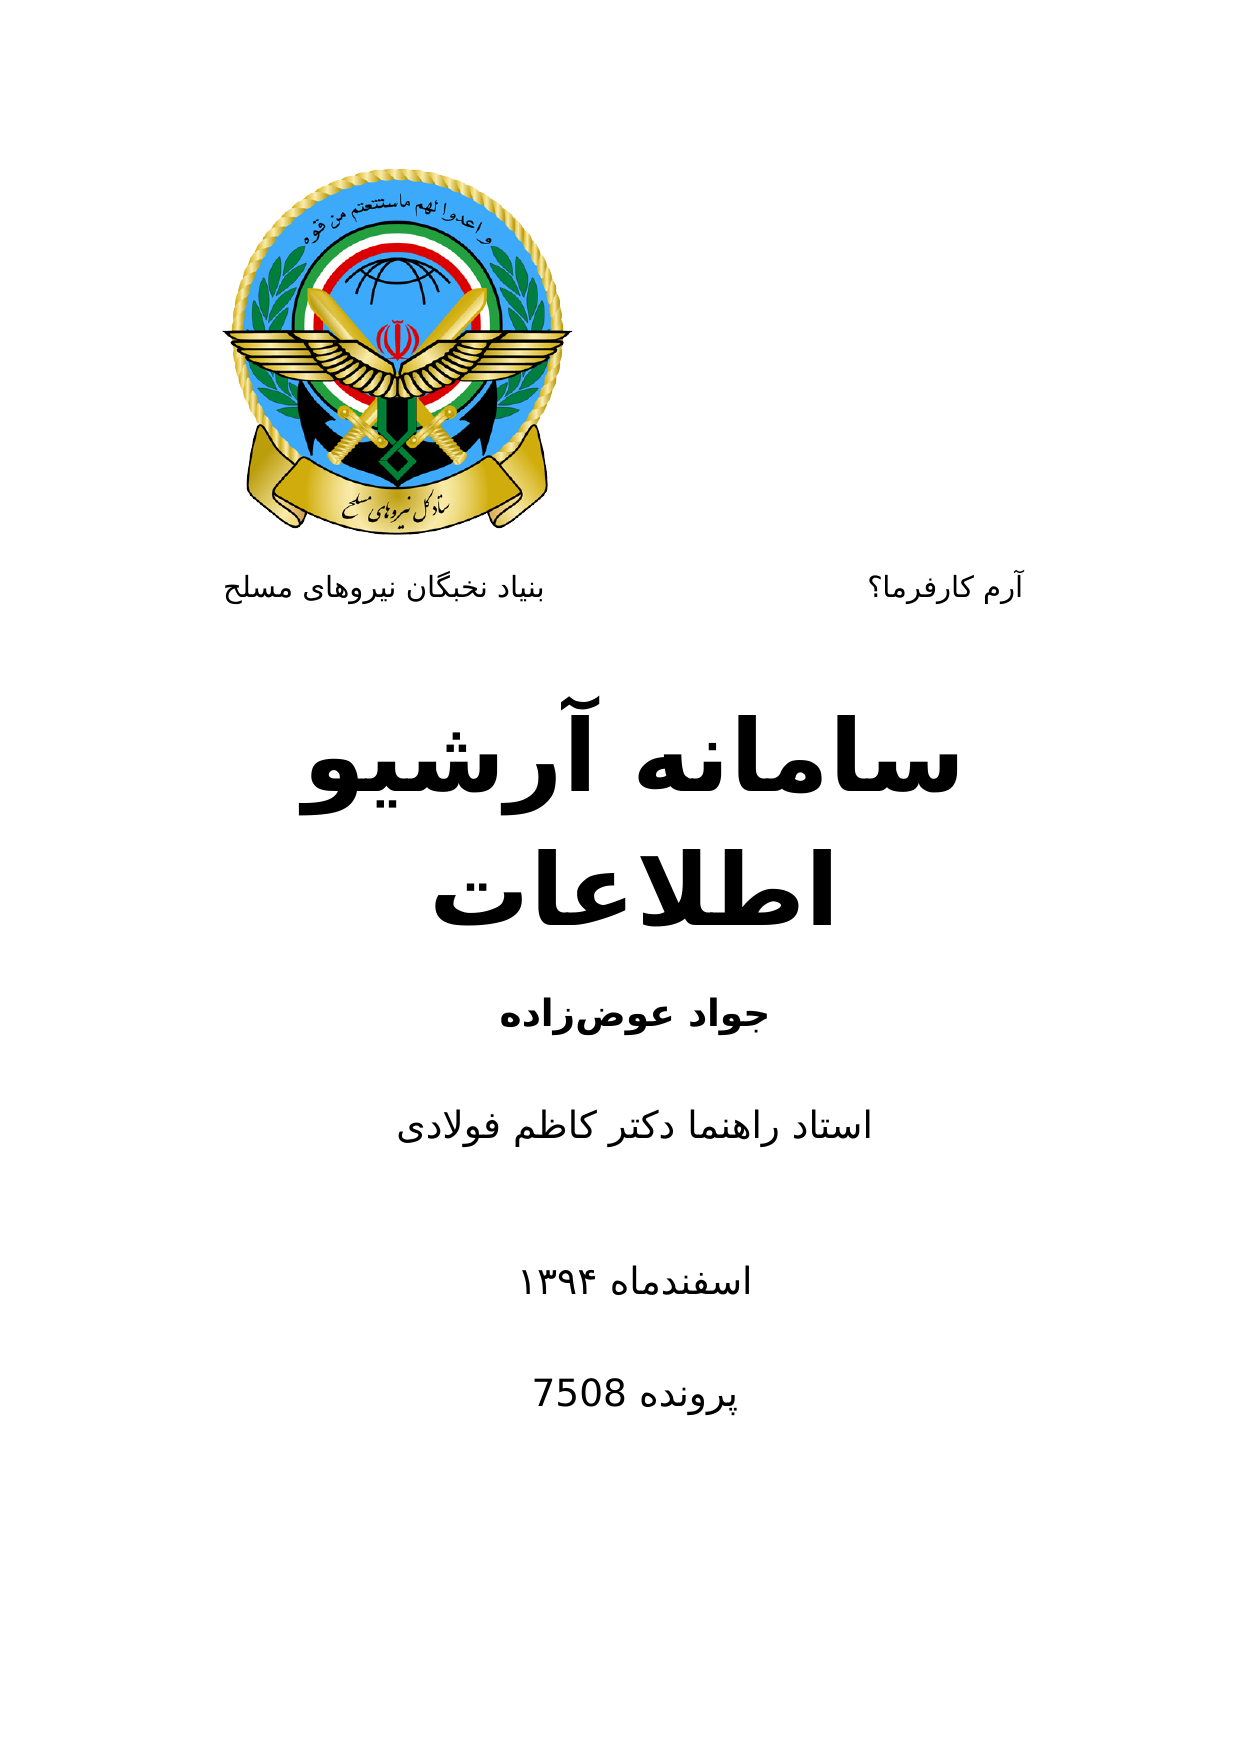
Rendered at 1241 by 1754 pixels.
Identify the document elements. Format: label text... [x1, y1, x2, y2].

text استاد راهنما دکتر کاظم فولادی [148, 1104, 1122, 1147]
text اسفندماه ۱۳۹۴ [148, 1259, 1122, 1303]
text جواد عوض‌زاده [148, 991, 1122, 1035]
picture [208, 160, 589, 541]
text آرم کارفرما؟ بنیاد نخبگان نیروهای مسلح [148, 571, 1122, 604]
text پرونده 7508 [148, 1372, 1122, 1416]
